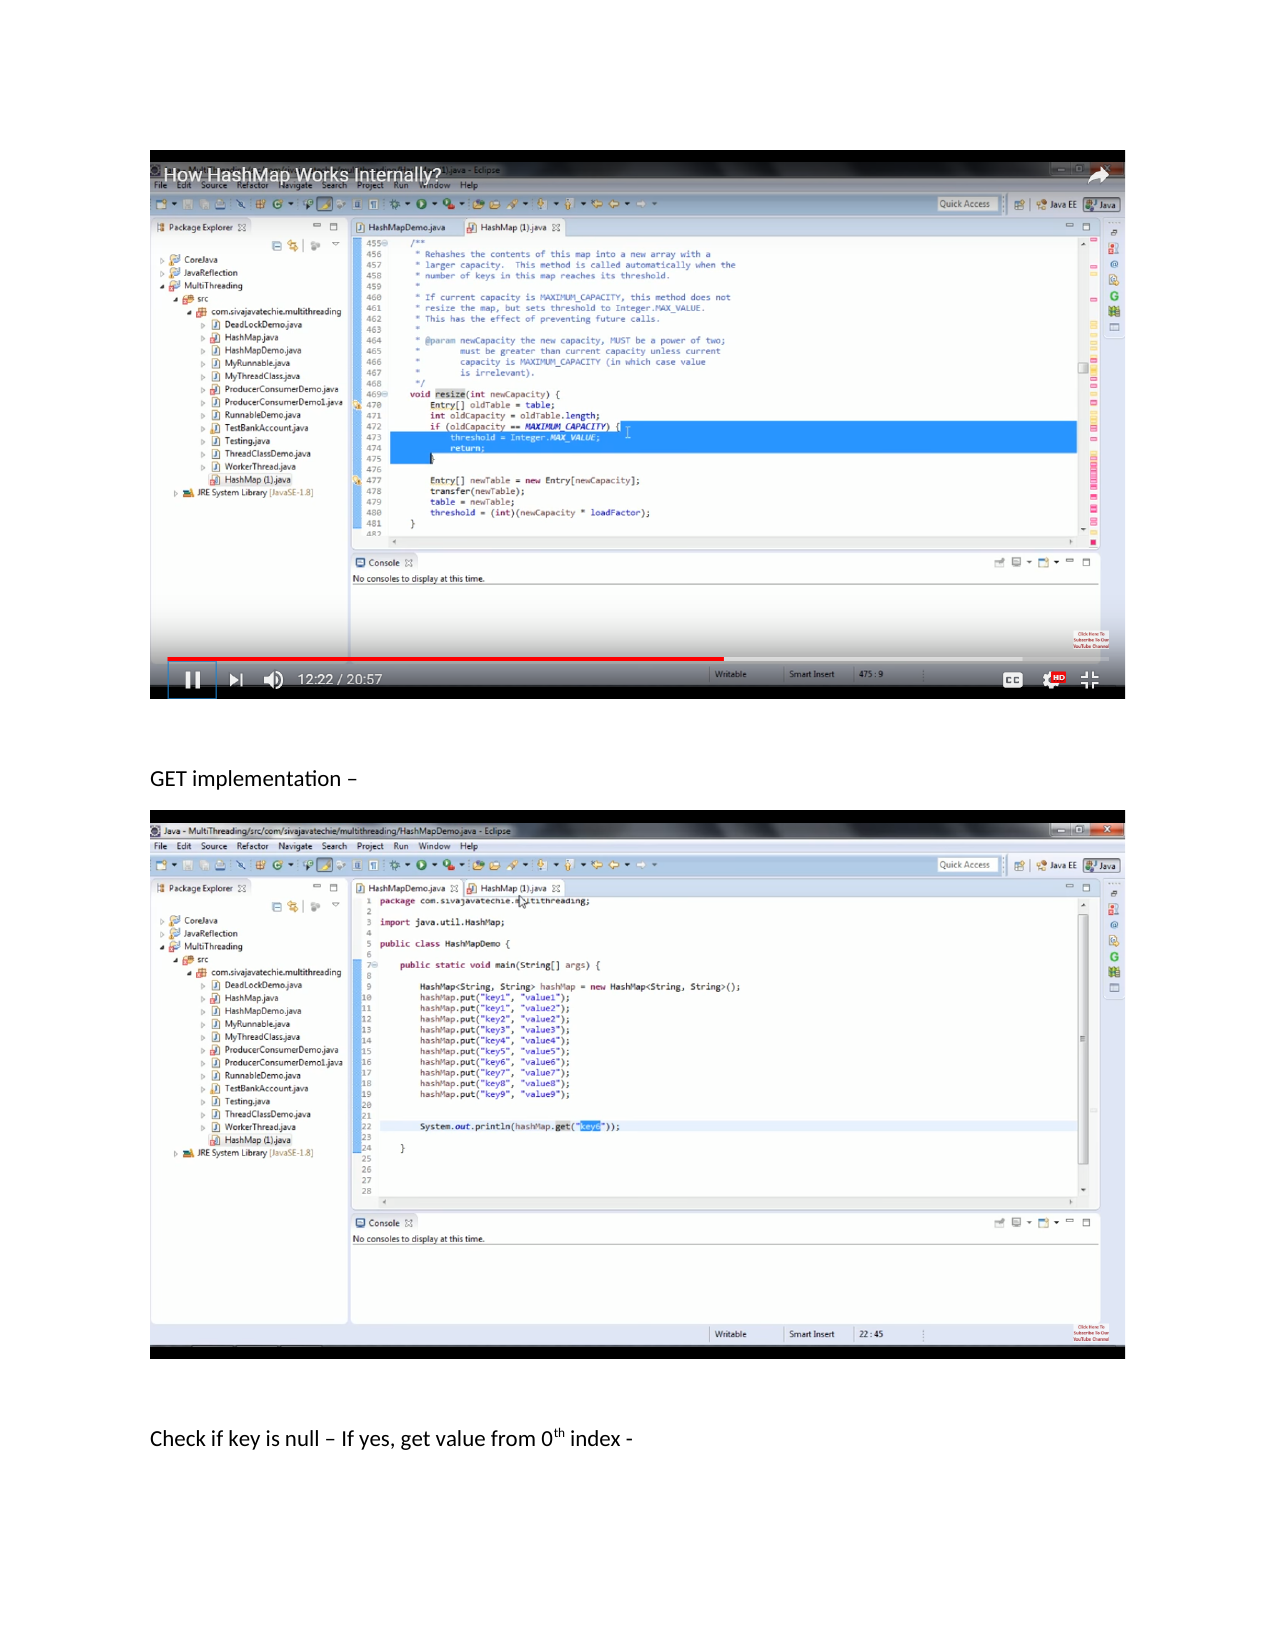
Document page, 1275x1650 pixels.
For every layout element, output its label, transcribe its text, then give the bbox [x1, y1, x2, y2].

text Check if key is null – If yes, get value from 0th index - [150, 1424, 1125, 1453]
picture [150, 810, 1125, 1359]
picture [150, 150, 1125, 699]
text GET implementation – [150, 764, 1125, 792]
